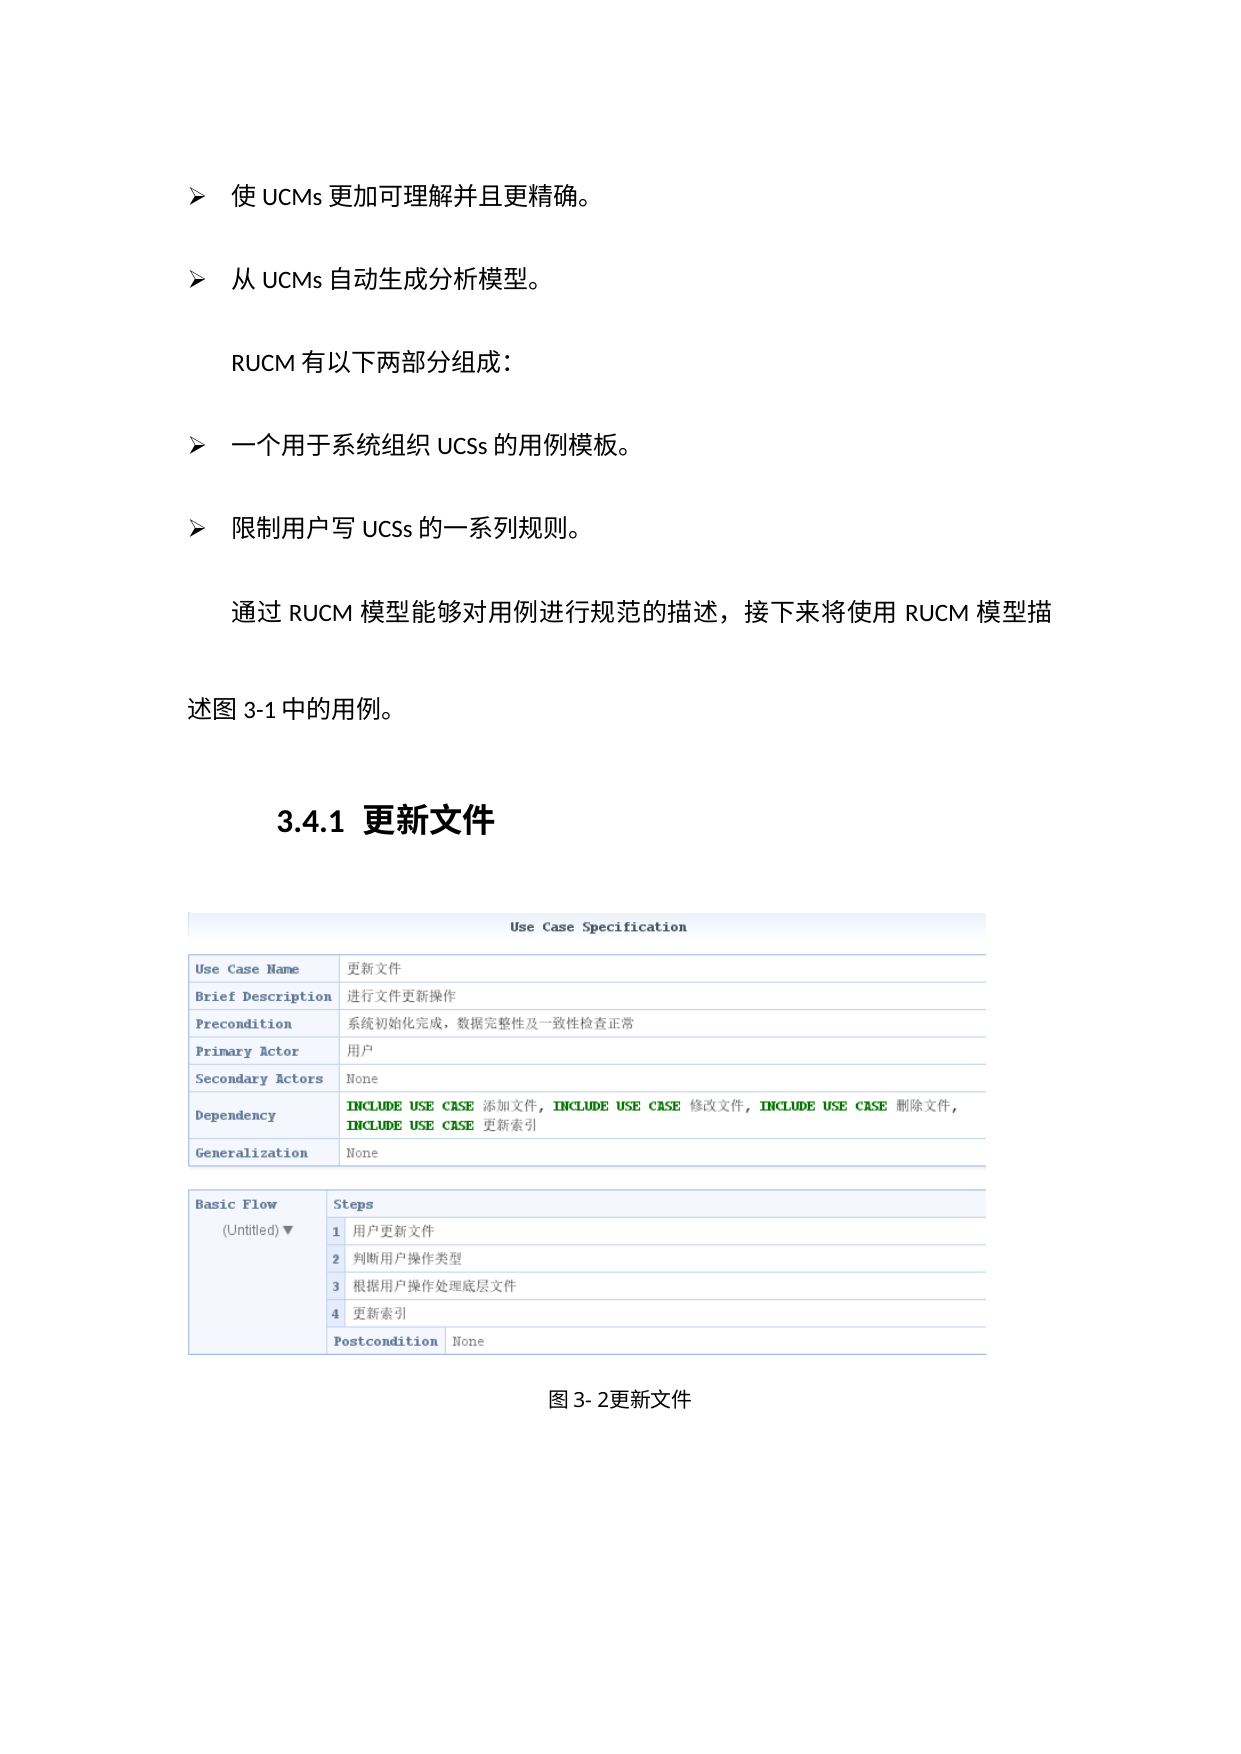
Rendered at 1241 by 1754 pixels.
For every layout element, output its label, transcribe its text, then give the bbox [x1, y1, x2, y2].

subtitle 更新文件 [276, 785, 1053, 850]
text RUCM 有以下两部分组成： [187, 328, 1053, 393]
list 限制用户写 UCSs 的一系列规则。 [187, 494, 1053, 559]
list 一个用于系统组织 UCSs 的用例模板。 [187, 411, 1053, 476]
text 通过 RUCM 模型能够对用例进行规范的描述，接下来将使用 RUCM 模型描述图 3-1中的用例。 [187, 578, 1053, 740]
list 使 UCMs 更加可理解并且更精确。 [187, 162, 1053, 227]
picture [187, 912, 986, 1355]
text 图3- 2更新文件 [187, 1383, 1053, 1415]
list 从 UCMs 自动生成分析模型。 [187, 245, 1053, 310]
